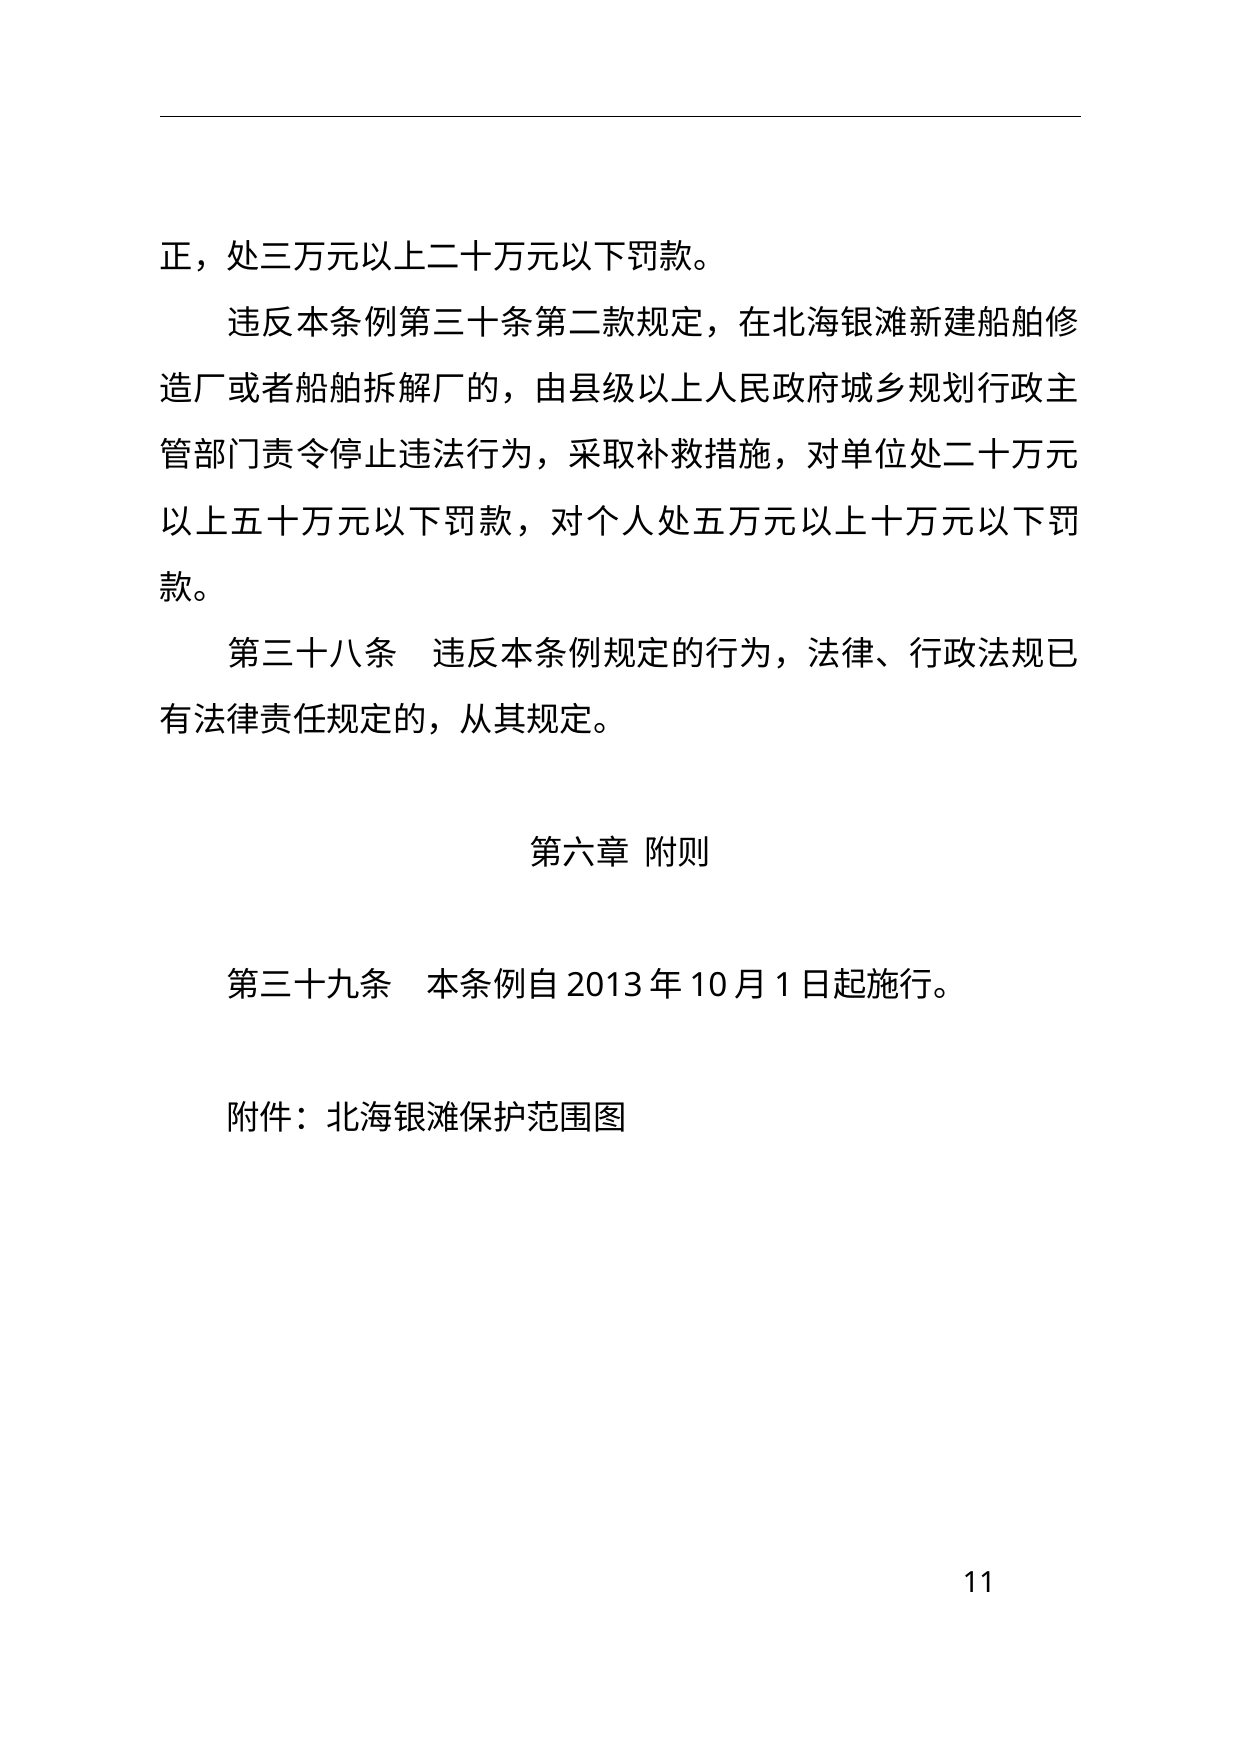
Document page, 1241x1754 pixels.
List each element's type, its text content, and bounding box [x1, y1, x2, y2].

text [159, 220, 1081, 287]
text 第三十八条 违反本条例规定的行为，法律、行政法规已有法律责任规定的，从其规定。 [159, 618, 1081, 750]
text 第三十九条 本条例自2013年10月1日起施行。 [159, 949, 1081, 1015]
text 违反本条例第三十条第二款规定，在北海银滩新建船舶修造厂或者船舶拆解厂的，由县级以上人民政府城乡规划行政主管部门责令停止违法行为，采取补救措施，对单位处二十万元以上五十万元以下罚款，对个人处五万元以上十万元以下罚款。 [159, 287, 1081, 618]
text 附件：北海银滩保护范围图 [159, 1082, 1081, 1148]
text 第六章 附则 [159, 817, 1081, 883]
